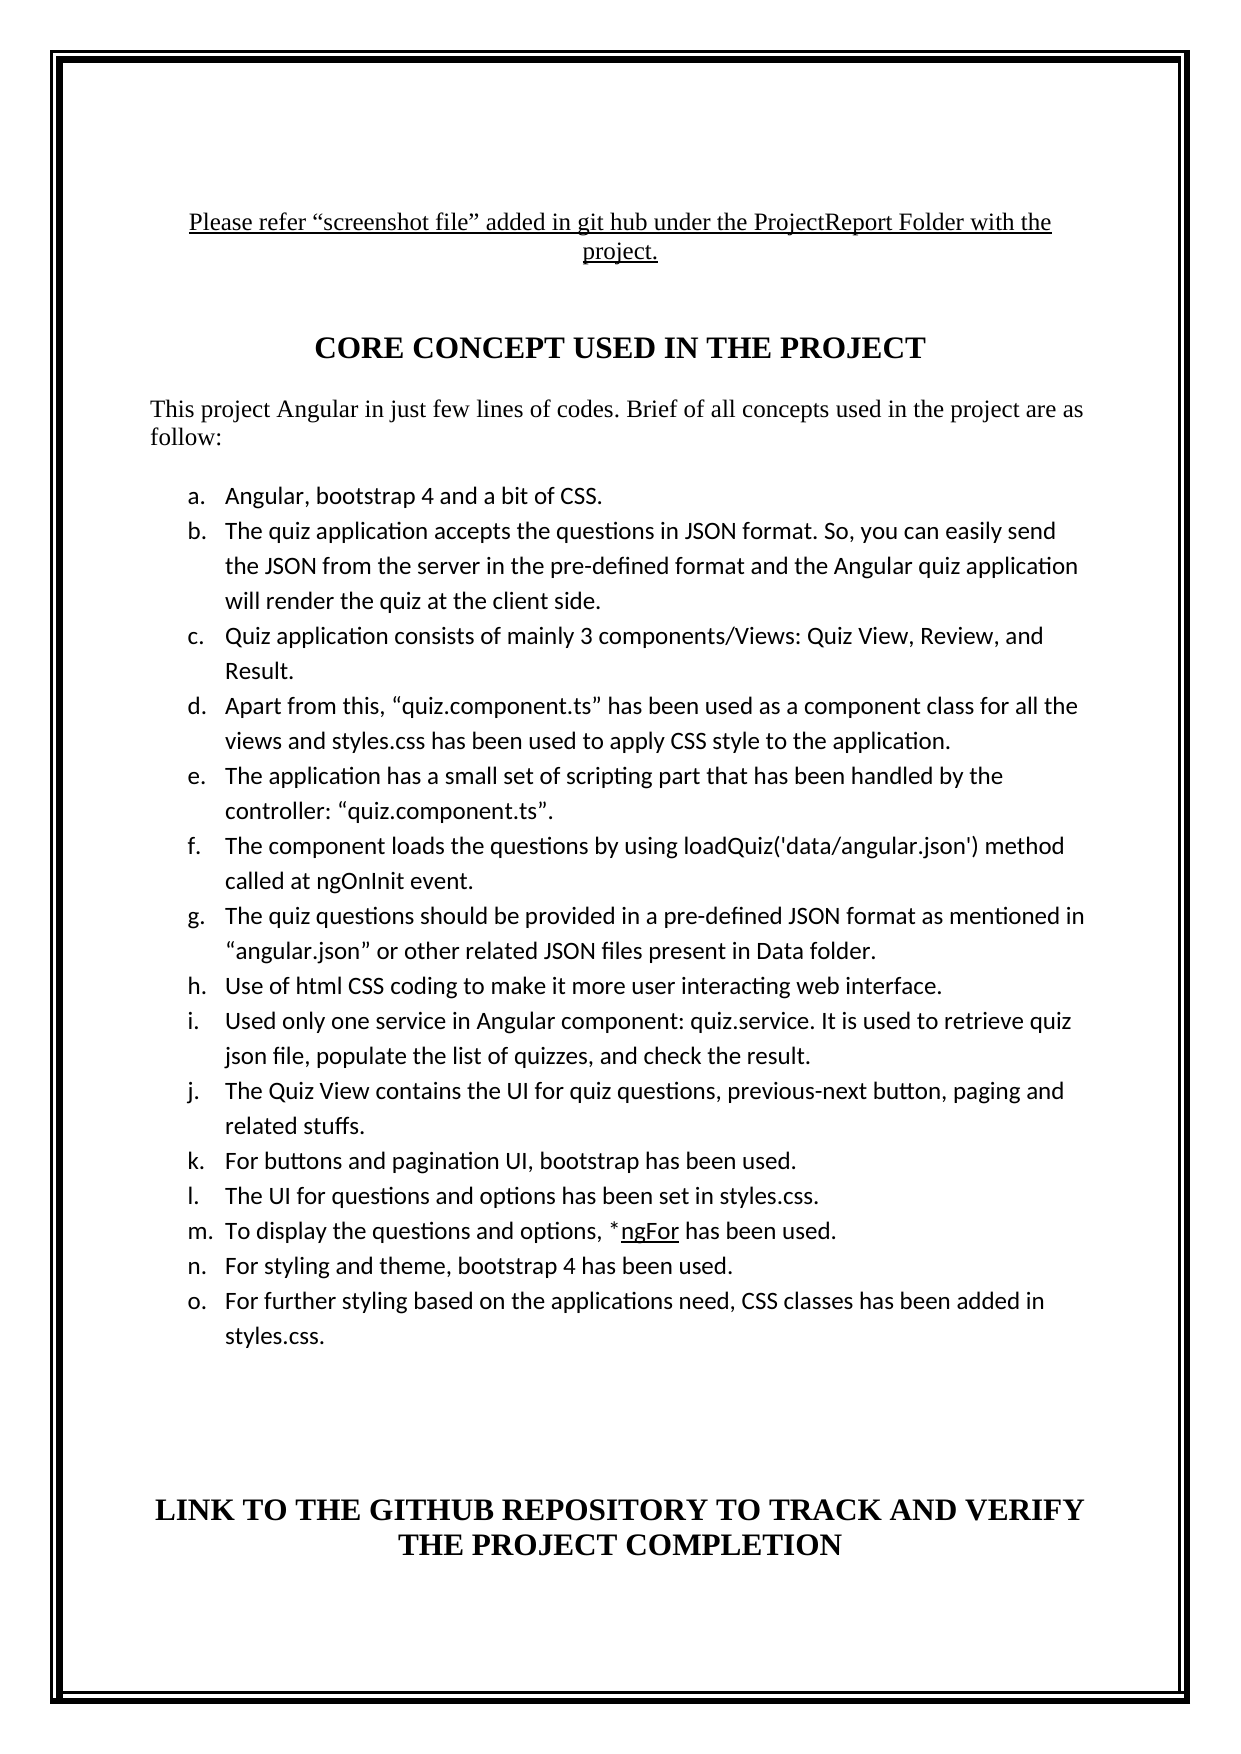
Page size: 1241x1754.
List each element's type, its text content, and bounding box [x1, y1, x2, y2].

list The quiz questions should be provided in a pre-defined JSON format as mentioned in “angular.json” or other related JSON files present in Data folder. [187, 900, 1090, 965]
list The UI for questions and options has been set in styles.css. [187, 1180, 1090, 1210]
list The application has a small set of scripting part that has been handled by the controller: “quiz.component.ts”. [187, 760, 1090, 825]
list To display the questions and options, *ngFor has been used. [187, 1215, 1090, 1245]
list The component loads the questions by using loadQuiz('data/angular.json') method called at ngOnInit event. [187, 830, 1090, 895]
list For further styling based on the applications need, CSS classes has been added in styles.css. [187, 1285, 1090, 1350]
list Used only one service in Angular component: quiz.service. It is used to retrieve quiz json file, populate the list of quizzes, and check the result. [187, 1005, 1090, 1070]
text This project Angular in just few lines of codes. Brief of all concepts used in the project are as follow: [150, 394, 1090, 451]
list The Quiz View contains the UI for quiz questions, previous-next button, paging and related stuffs. [187, 1075, 1090, 1140]
text LINK TO THE GITHUB REPOSITORY TO TRACK AND VERIFY THE PROJECT COMPLETION [150, 1491, 1090, 1563]
list The quiz application accepts the questions in JSON format. So, you can easily send the JSON from the server in the pre-defined format and the Angular quiz application will render the quiz at the client side. [187, 515, 1090, 615]
text CORE CONCEPT USED IN THE PROJECT [150, 329, 1090, 365]
list Apart from this, “quiz.component.ts” has been used as a component class for all the views and styles.css has been used to apply CSS style to the application. [187, 690, 1090, 755]
list Use of html CSS coding to make it more user interacting web interface. [187, 970, 1090, 1000]
list For styling and theme, bootstrap 4 has been used. [187, 1250, 1090, 1280]
list Quiz application consists of mainly 3 components/Views: Quiz View, Review, and Result. [187, 620, 1090, 685]
list Angular, bootstrap 4 and a bit of CSS. [187, 480, 1090, 510]
list For buttons and pagination UI, bootstrap has been used. [187, 1145, 1090, 1175]
text Please refer “screenshot file” added in git hub under the ProjectReport Folder with the project. [150, 207, 1090, 265]
